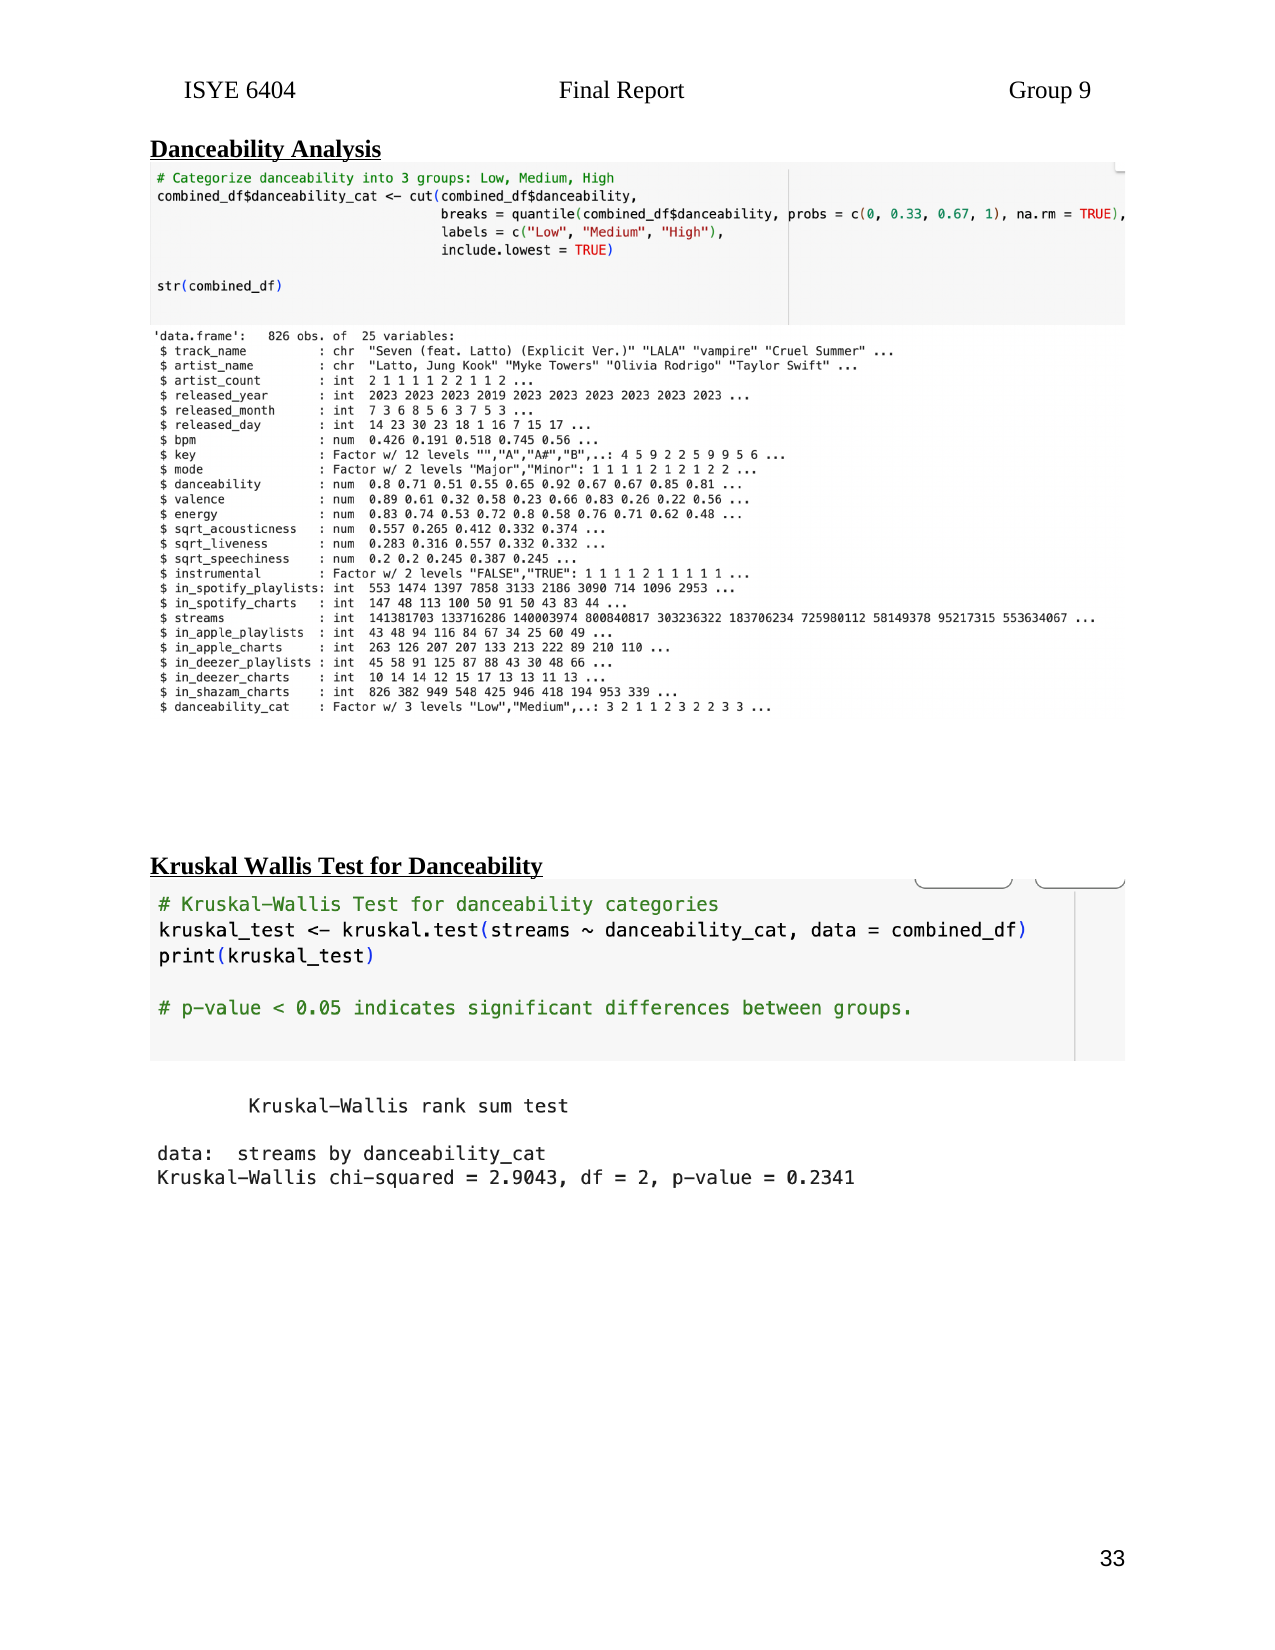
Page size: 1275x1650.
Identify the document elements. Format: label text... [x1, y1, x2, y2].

picture [150, 879, 1125, 1205]
picture [150, 162, 1125, 719]
text Danceability Analysis [150, 134, 1125, 162]
text Kruskal Wallis Test for Danceability [150, 851, 1125, 879]
